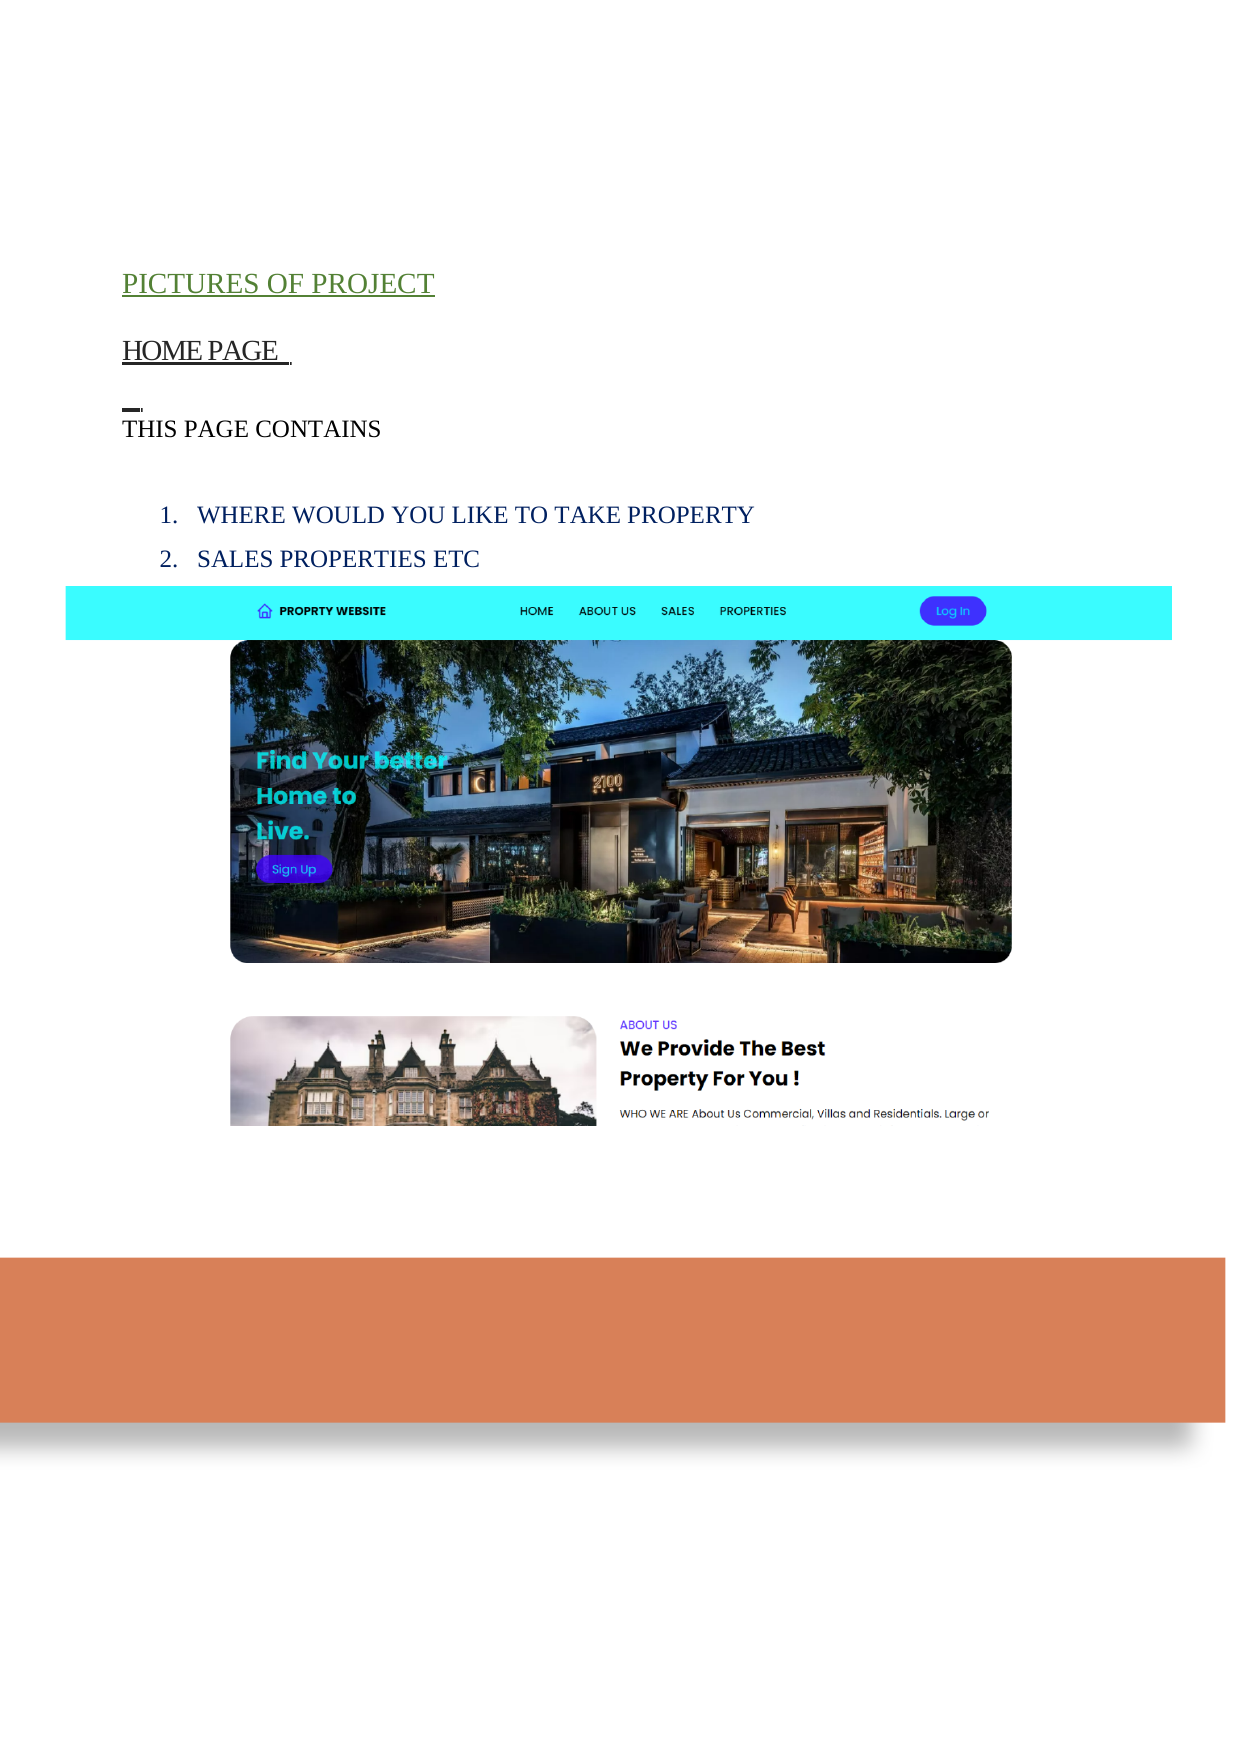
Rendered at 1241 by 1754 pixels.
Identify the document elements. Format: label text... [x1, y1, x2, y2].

subtitle PICTURES OF PROJECT [122, 266, 1090, 300]
list SALES PROPERTIES ETC [159, 544, 1090, 572]
picture [65, 586, 1172, 1126]
text THIS PAGE CONTAINS [122, 414, 1090, 443]
title HOME PAGE [122, 333, 1090, 366]
list WHERE WOULD YOU LIKE TO TAKE PROPERTY [159, 501, 1090, 529]
